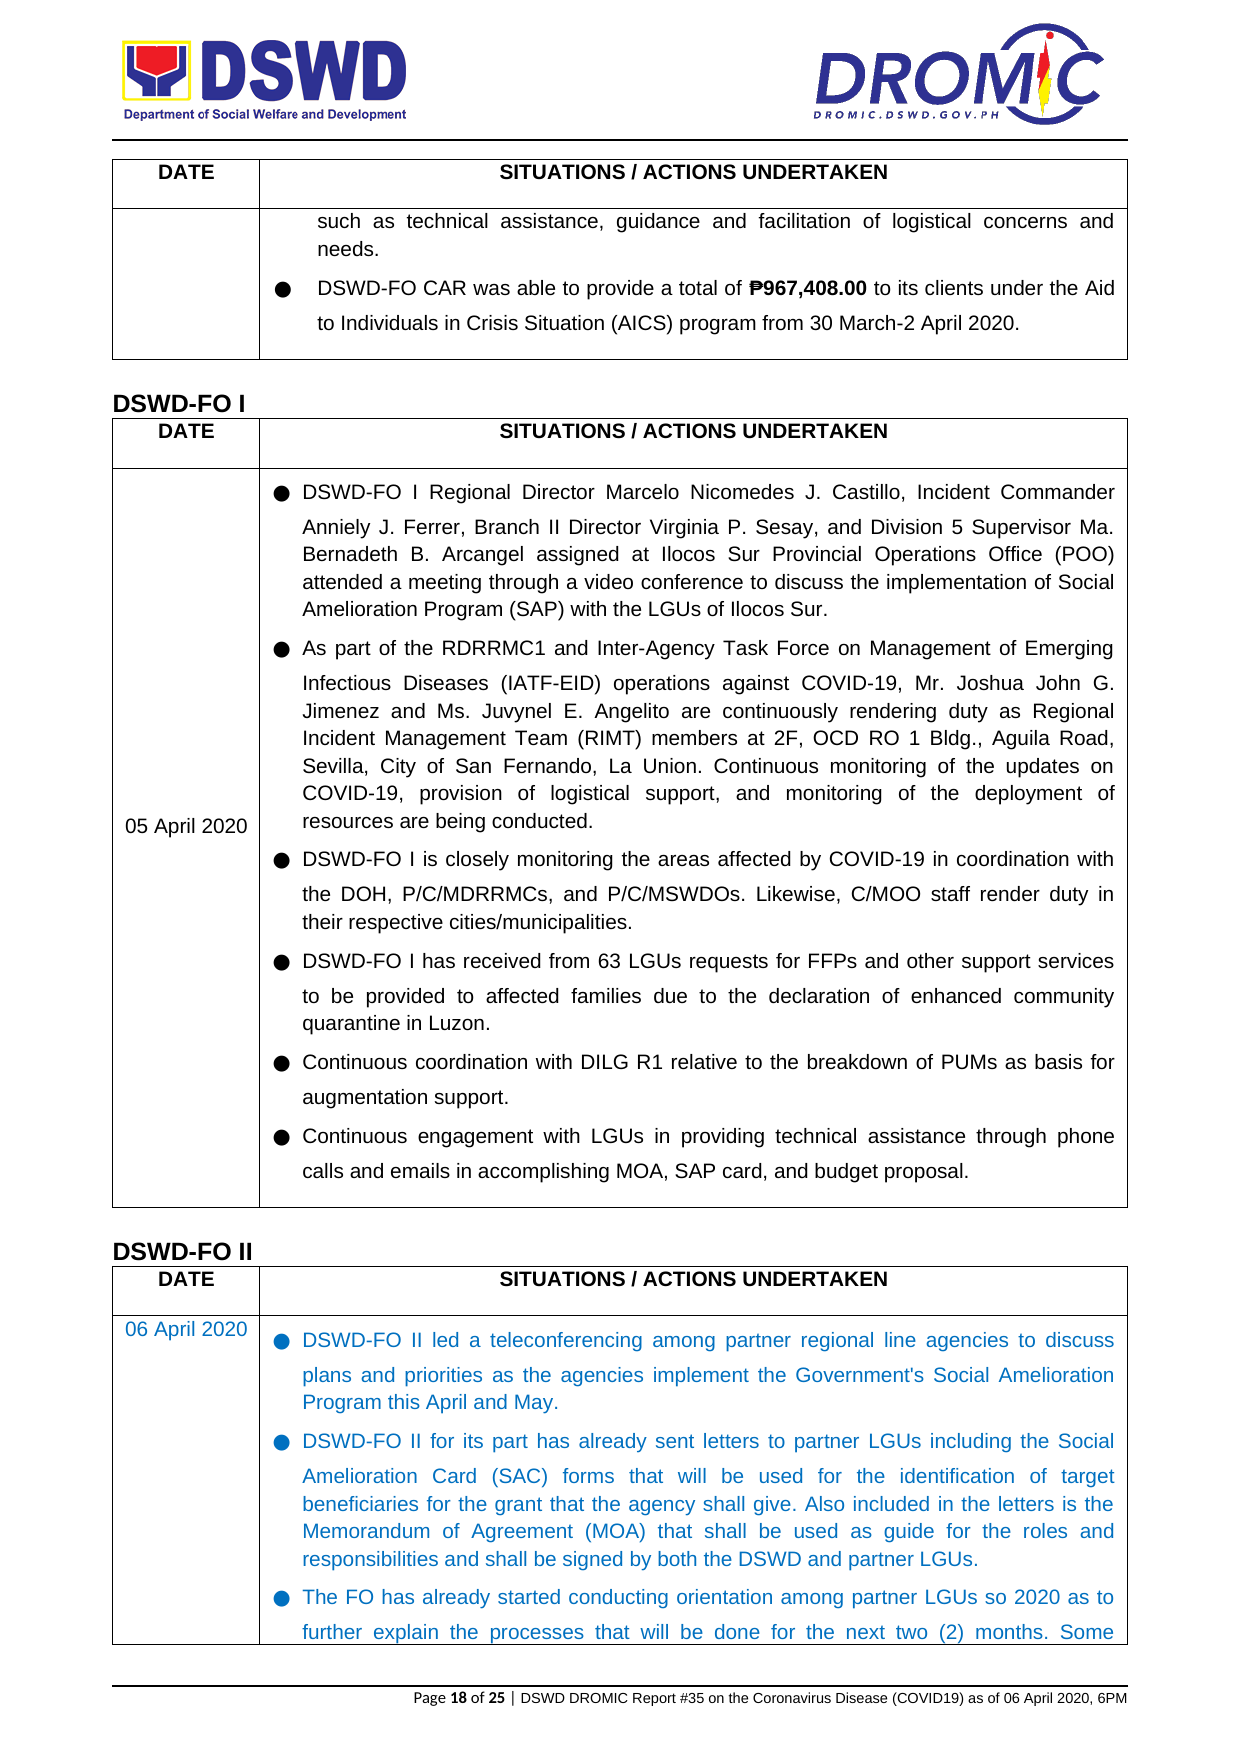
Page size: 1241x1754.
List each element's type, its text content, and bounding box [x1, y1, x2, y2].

text DSWD-FO I [112, 389, 1128, 418]
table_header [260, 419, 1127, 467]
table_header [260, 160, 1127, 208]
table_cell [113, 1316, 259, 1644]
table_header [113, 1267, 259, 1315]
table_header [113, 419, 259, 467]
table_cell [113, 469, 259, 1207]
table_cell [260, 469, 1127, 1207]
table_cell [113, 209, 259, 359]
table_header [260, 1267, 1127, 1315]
picture [781, 23, 1133, 125]
text DSWD-FO II [112, 1237, 1128, 1266]
picture [112, 37, 417, 125]
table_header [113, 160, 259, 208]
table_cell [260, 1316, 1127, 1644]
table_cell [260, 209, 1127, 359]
